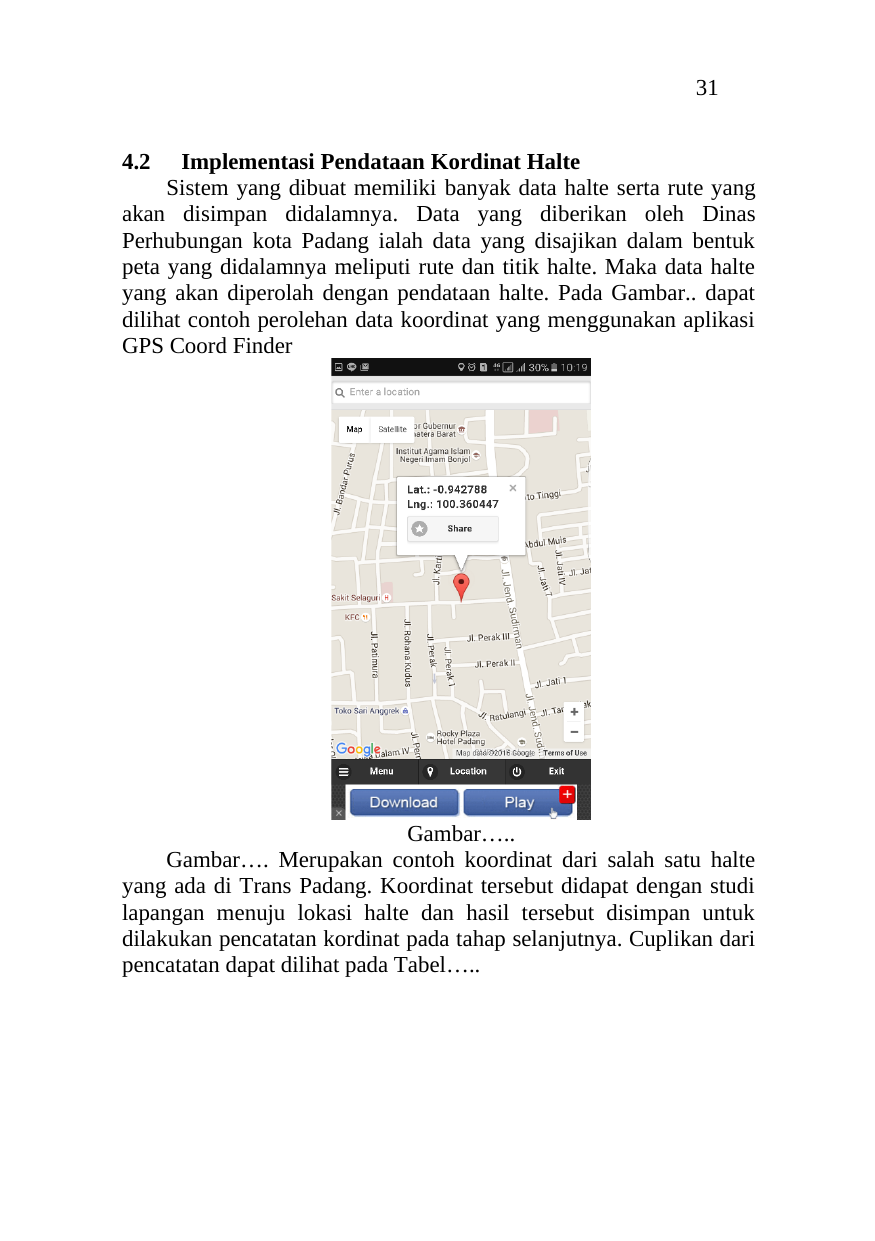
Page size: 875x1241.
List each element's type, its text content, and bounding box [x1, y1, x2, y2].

text Gambar….. [122, 820, 756, 846]
picture [331, 358, 591, 820]
subtitle Implementasi Pendataan Kordinat Halte [122, 148, 756, 174]
text Gambar…. Merupakan contoh koordinat dari salah satu halte yang ada di Trans Padang. Koordinat tersebut didapat dengan studi lapangan menuju lokasi halte dan hasil tersebut disimpan untuk dilakukan pencatatan kordinat pada tahap selanjutnya. Cuplikan dari pencatatan dapat dilihat pada Tabel….. [122, 846, 756, 978]
text Sistem yang dibuat memiliki banyak data halte serta rute yang akan disimpan didalamnya. Data yang diberikan oleh Dinas Perhubungan kota Padang ialah data yang disajikan dalam bentuk peta yang didalamnya meliputi rute dan titik halte. Maka data halte yang akan diperolah dengan pendataan halte. Pada Gambar.. dapat dilihat contoh perolehan data koordinat yang menggunakan aplikasi GPS Coord Finder [122, 174, 756, 358]
